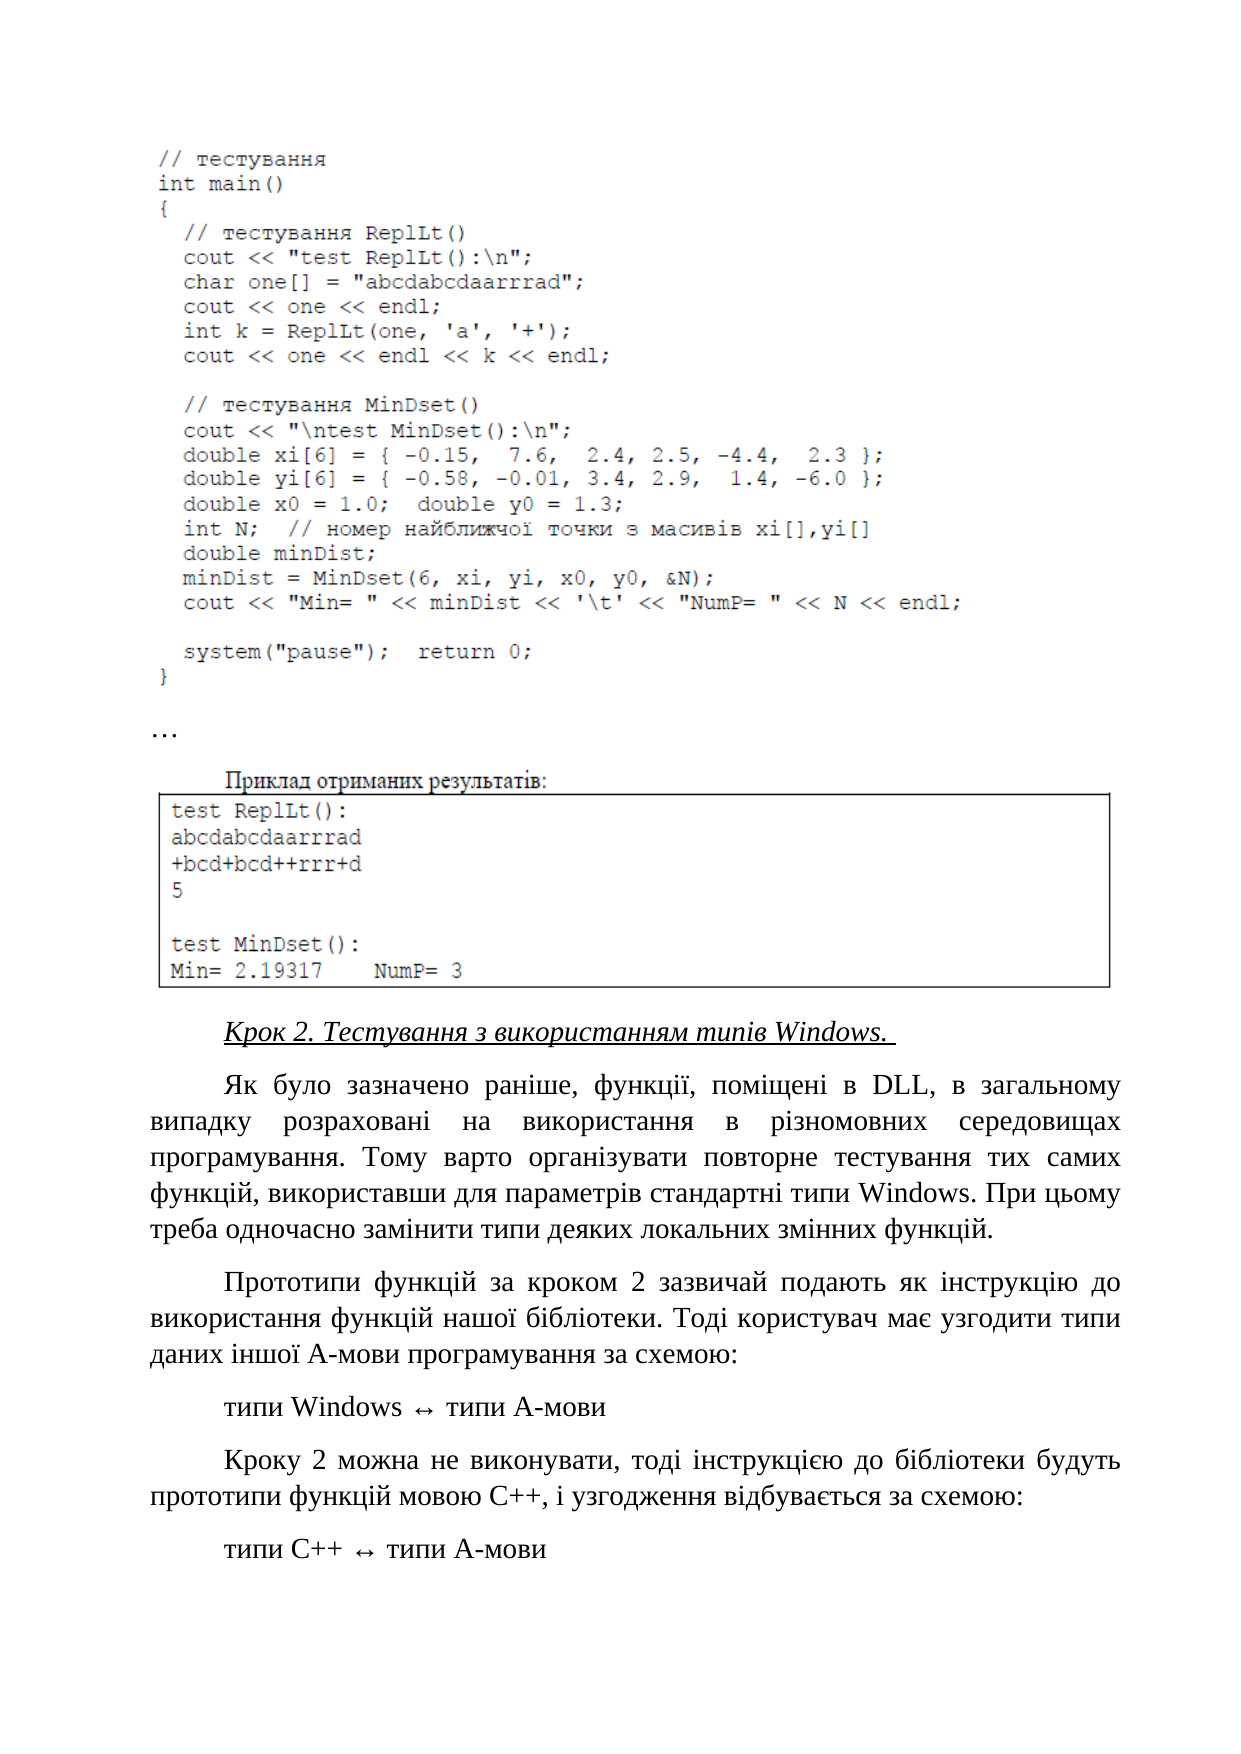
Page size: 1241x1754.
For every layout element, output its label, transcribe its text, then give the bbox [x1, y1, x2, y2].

text типи C++ ↔ типи А-мови [150, 1531, 1122, 1564]
picture [150, 763, 1123, 995]
text Крок 2. Тестування з використанням типів Windows. [150, 1014, 1122, 1047]
text Прототипи функцій за кроком 2 зазвичай подають як інструкцію до використання функцій нашої бібліотеки. Тоді користувач має узгодити типи даних іншої А-мови програмування за схемою: [150, 1264, 1122, 1370]
text типи Windows ↔ типи А-мови [150, 1389, 1122, 1423]
text … [150, 711, 1122, 744]
picture [150, 141, 1123, 692]
text Як було зазначено раніше, функції, поміщені в DLL, в загальному випадку розраховані на використання в різномовних середовищах програмування. Тому варто організувати повторне тестування тих самих функцій, використавши для параметрів стандартні типи Windows. При цьому треба одночасно замінити типи деяких локальних змінних функцій. [150, 1067, 1122, 1245]
text Кроку 2 можна не виконувати, тоді інструкцією до бібліотеки будуть прототипи функцій мовою C++, і узгодження відбувається за схемою: [150, 1442, 1122, 1512]
